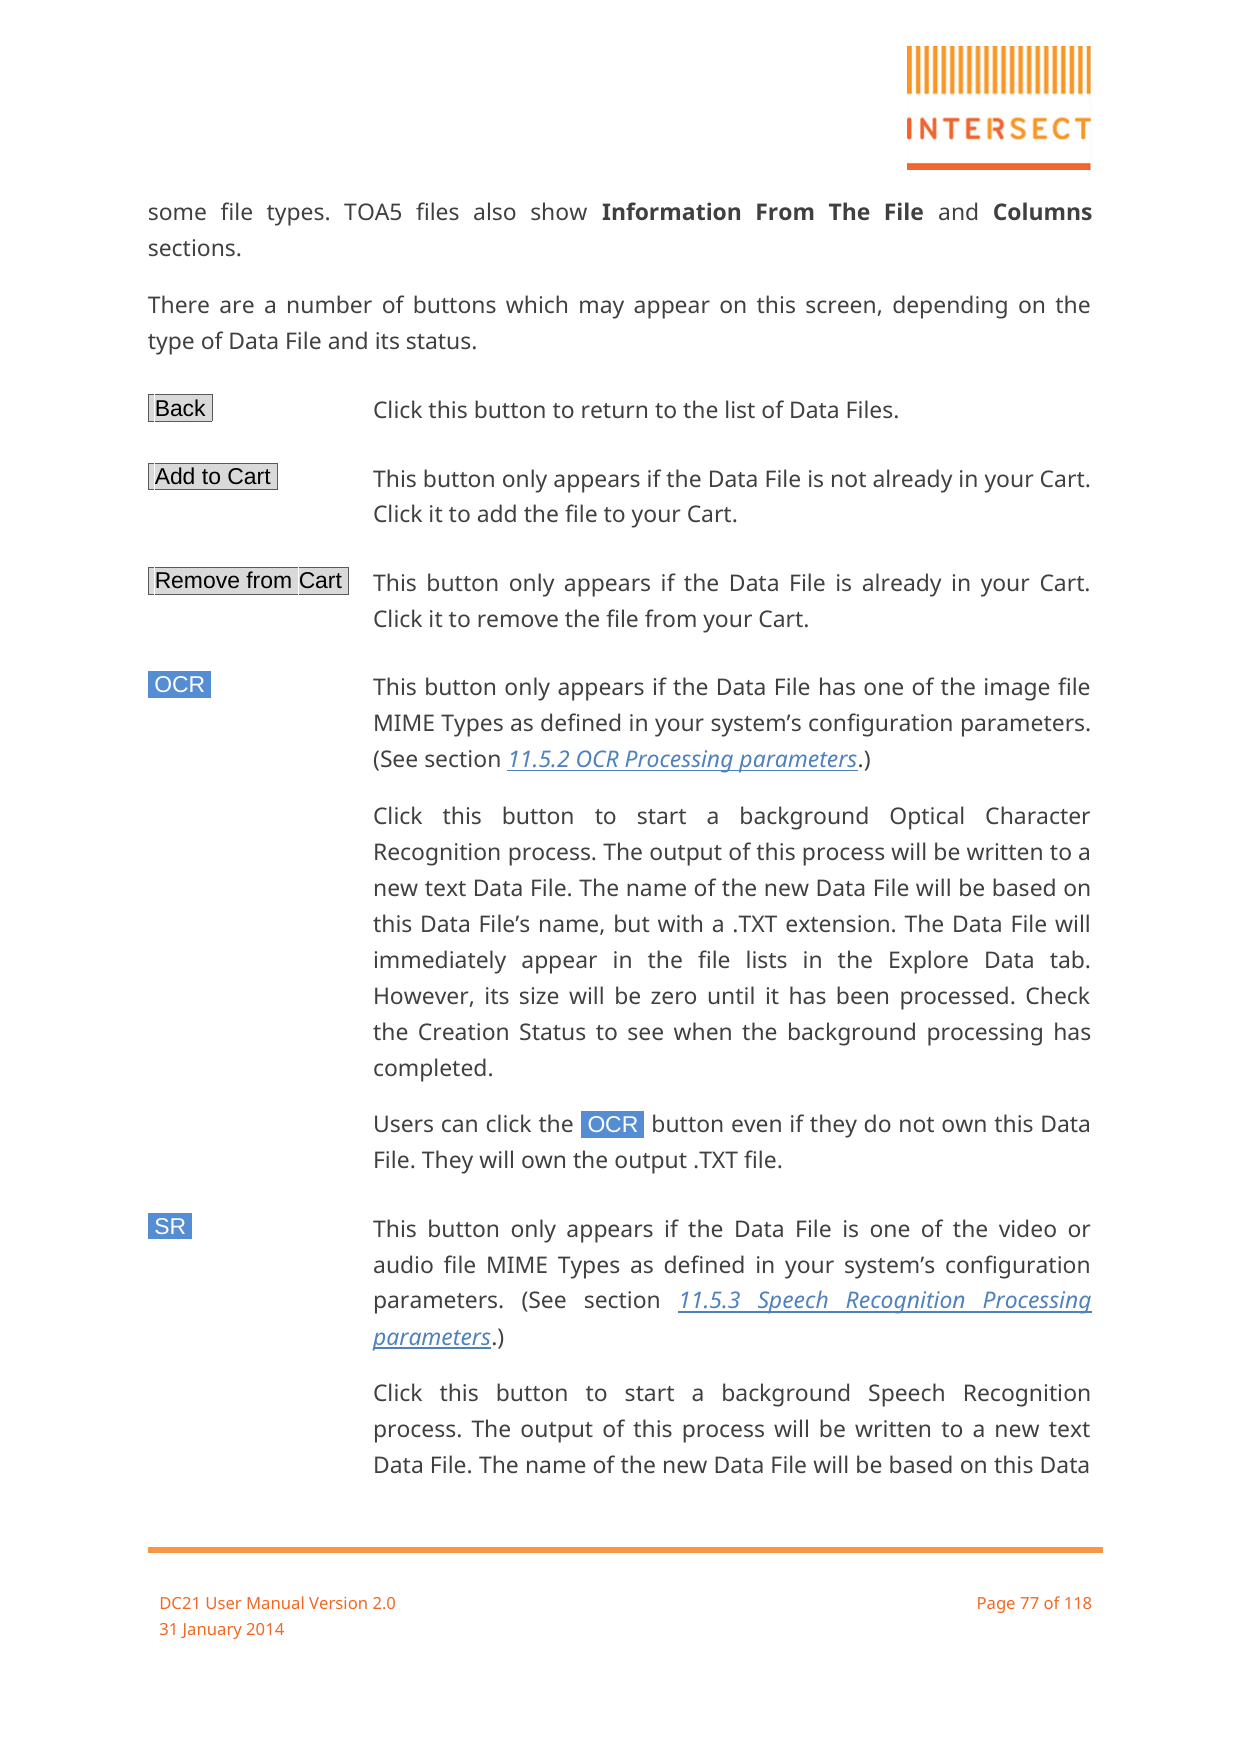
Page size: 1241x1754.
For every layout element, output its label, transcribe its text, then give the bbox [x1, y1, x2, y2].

picture [905, 44, 1093, 172]
table_header Back [136, 382, 362, 450]
table_header Click this button to return to the list of Data Files. [362, 382, 1103, 450]
table_cell SR [136, 1200, 362, 1480]
table_cell This button only appears if the Data File is already in your Cart. Click it to remove the file from your Cart. [362, 554, 1103, 659]
table_cell Remove from Cart [136, 554, 362, 659]
table_cell Add to Cart [136, 450, 362, 554]
table_cell This button only appears if the Data File has one of the image file MIME Types as defined in your system’s configuration parameters. (See section .) Click this button to start a background Optical Character Recognition process. The output of this process will be written to a new text Data File. The name of the new Data File will be based on this Data File’s name, but with a .TXT extension. The Data File will immediately appear in the file lists in the Explore Data tab. However, its size will be zero until it has been processed. Check the Creation Status to see when the background processing has completed. Users can click the OCR button even if they do not own this Data File. They will own the output .TXT file. [362, 659, 1103, 1200]
table_cell This button only appears if the Data File is not already in your Cart. Click it to add the file to your Cart. [362, 450, 1103, 554]
text There are a number of buttons which may appear on this screen, depending on the type of Data File and its status. [148, 289, 1092, 356]
table_cell OCR [136, 659, 362, 1200]
